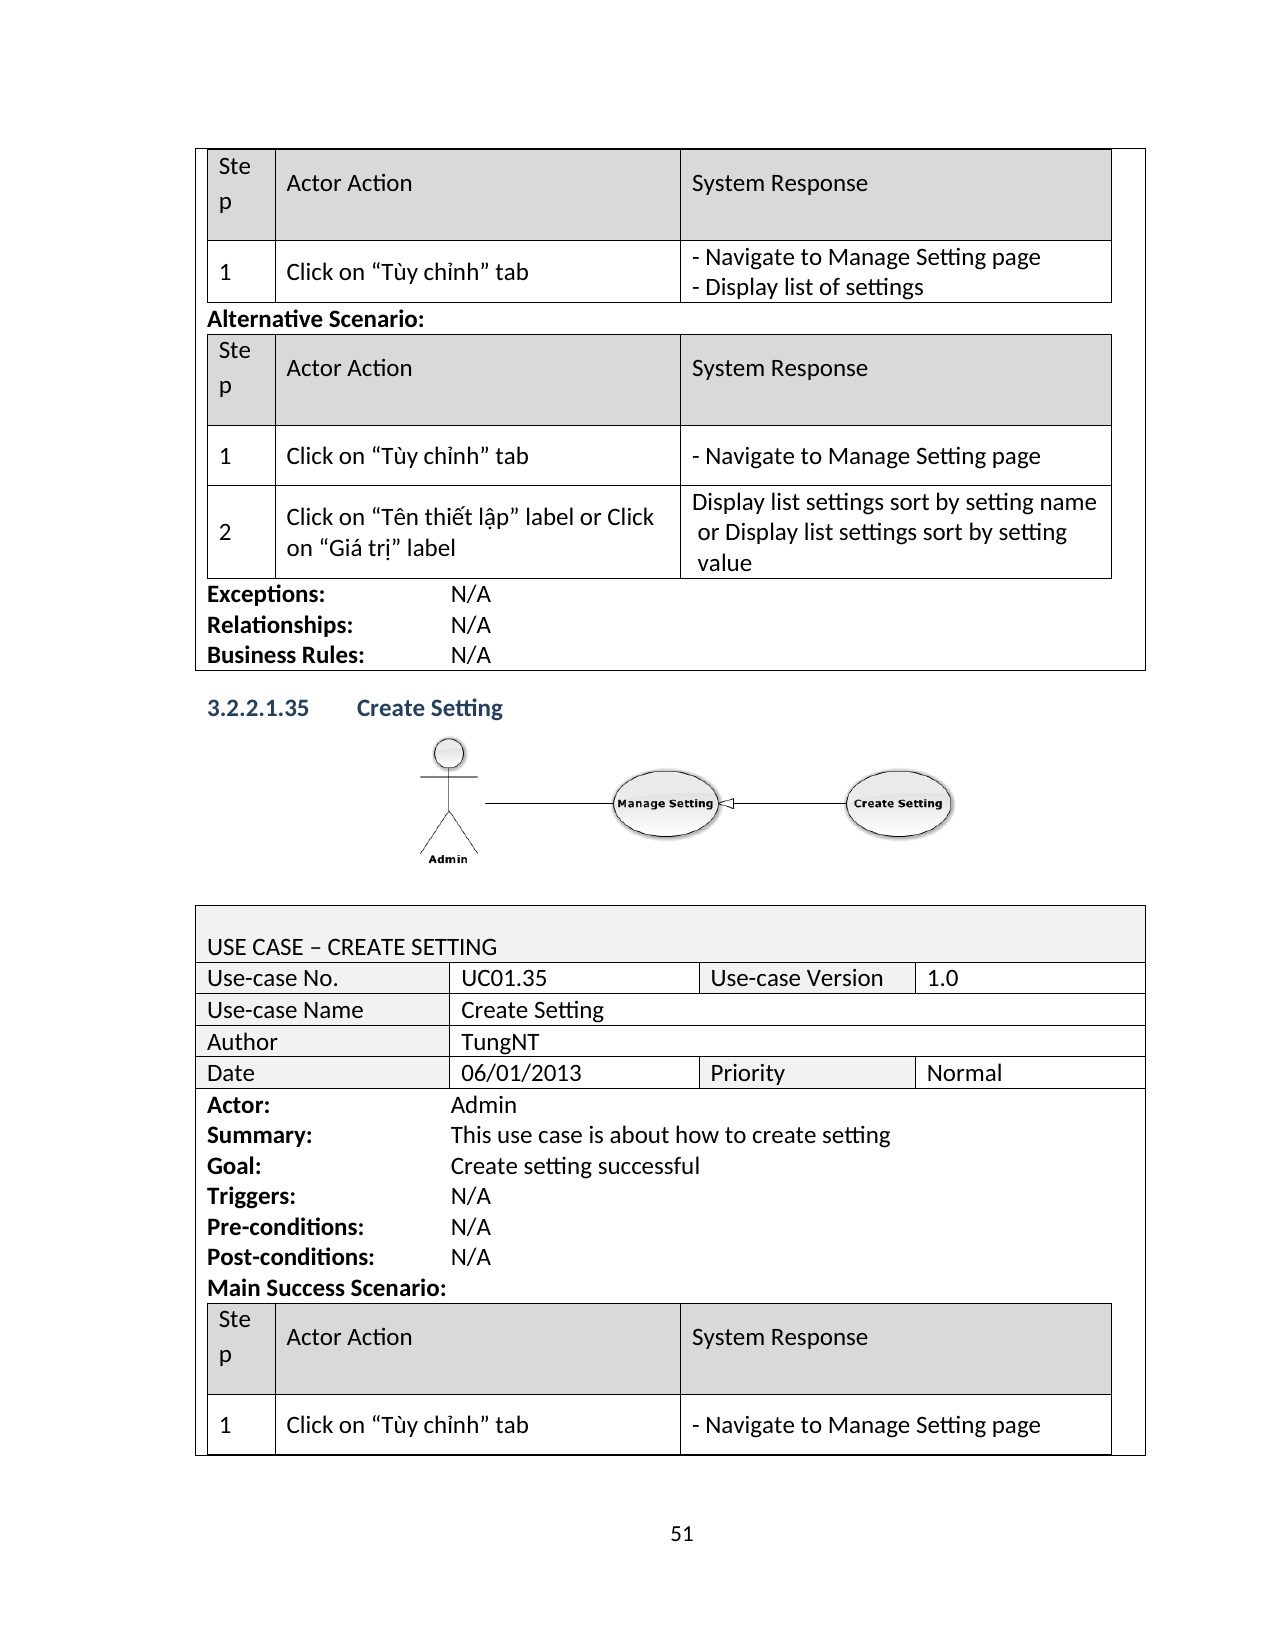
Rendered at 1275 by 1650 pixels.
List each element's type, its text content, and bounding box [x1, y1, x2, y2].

table_cell Author [196, 1026, 449, 1056]
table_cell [196, 149, 1145, 670]
table_cell Use-case Name [196, 994, 449, 1025]
table_cell UC01.35 [450, 963, 699, 993]
table_cell Date [196, 1057, 449, 1088]
table_cell Use-case No. [196, 963, 449, 993]
subtitle 3.2.2.1.35 Create Setting [207, 692, 1157, 723]
table_cell Normal [916, 1057, 1145, 1088]
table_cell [196, 1089, 1145, 1455]
table_cell Priority [700, 1057, 915, 1088]
table_cell Use-case Version [700, 963, 915, 993]
table_cell TungNT [450, 1026, 1145, 1056]
picture [400, 727, 963, 880]
table_cell 1.0 [916, 963, 1145, 993]
table_cell Create Setting [450, 994, 1145, 1025]
table_cell 06/01/2013 [450, 1057, 699, 1088]
table_header USE CASE – CREATE SETTING [196, 906, 1145, 962]
